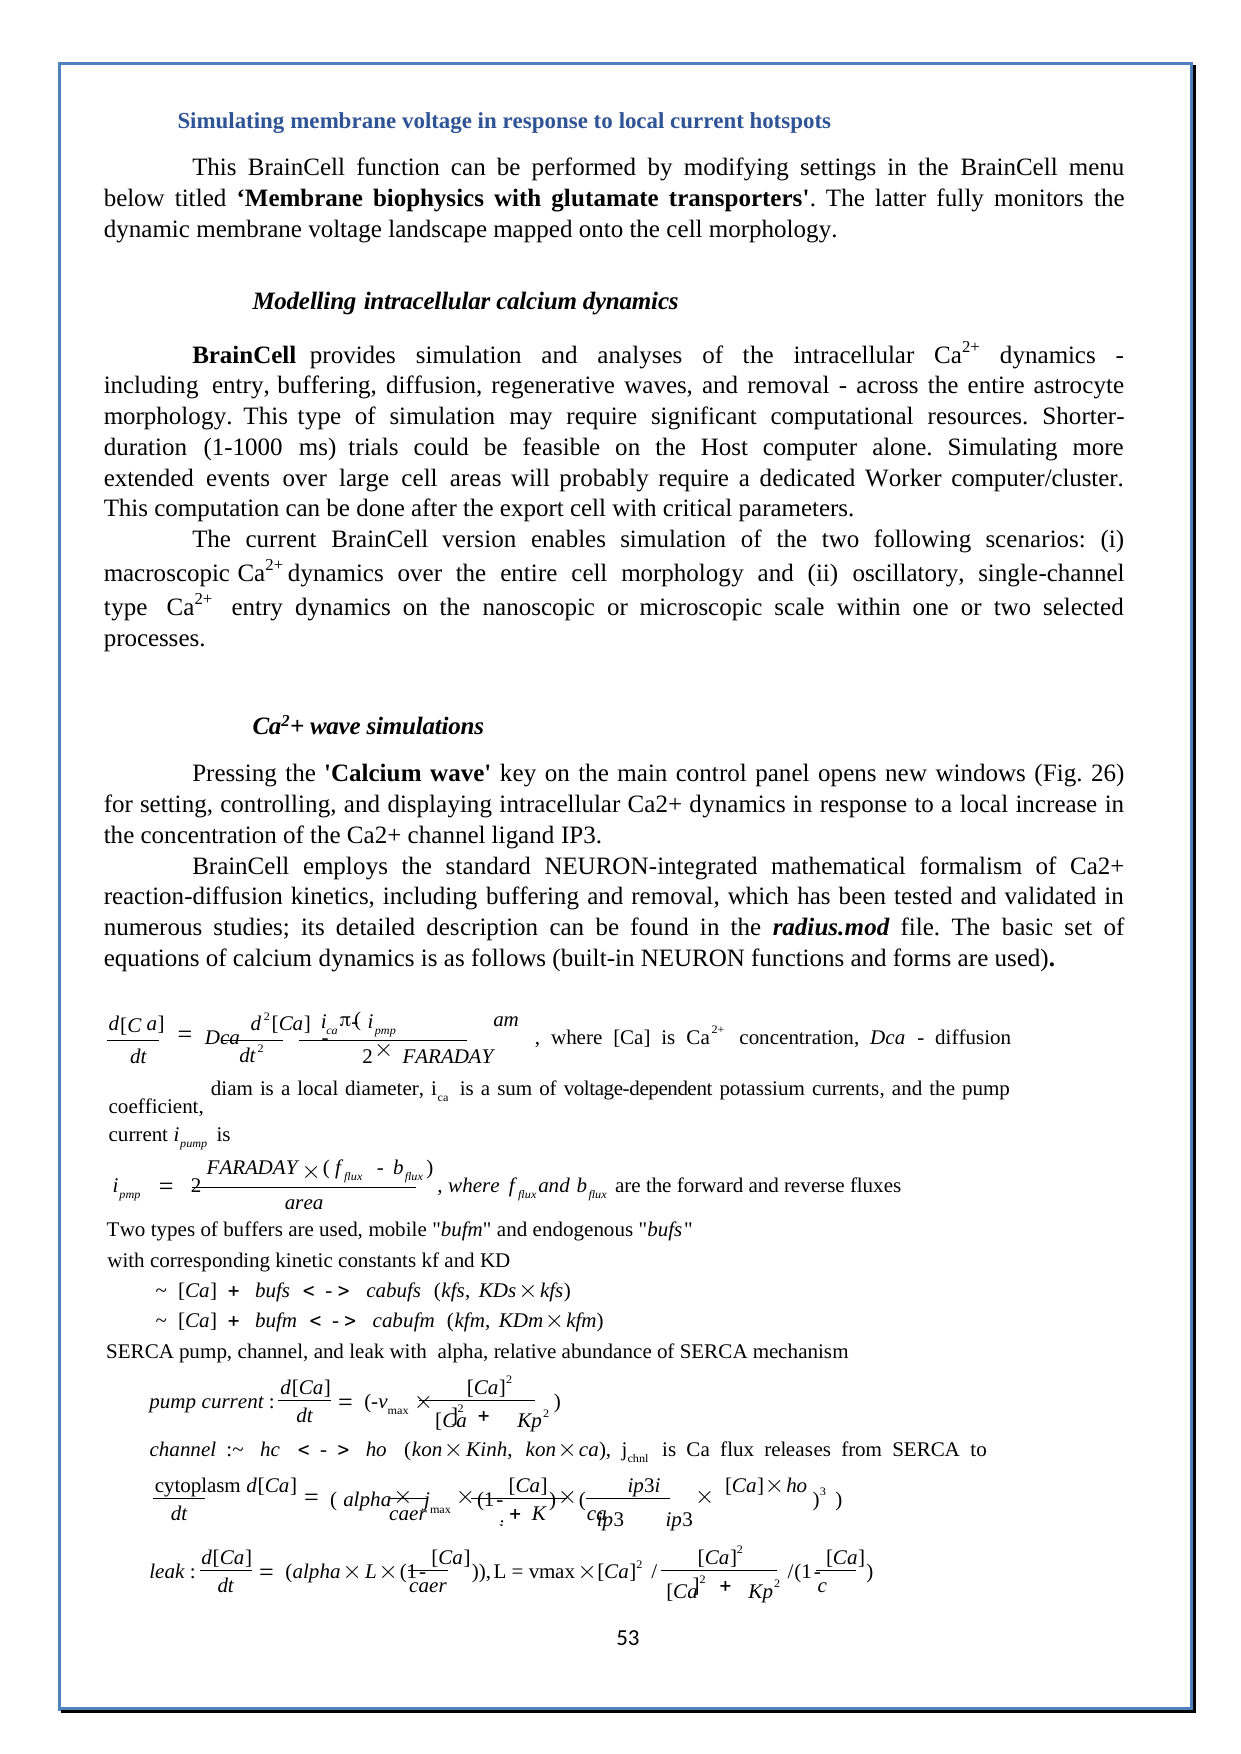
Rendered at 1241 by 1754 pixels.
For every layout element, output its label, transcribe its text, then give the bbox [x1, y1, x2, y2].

text channel :~ hc - ho (konKinh, konca), jchnl is Ca flux releases from SERCA to cytoplasm d[Ca] ( alphajmax (1- [Ca])( ip3ip3i ip3[Ca]ho )3 ) [149, 1437, 987, 1531]
subtitle Ca2+ wave simulations [178, 711, 1093, 740]
text Two types of buffers are used, mobile "bufm" and endogenous "bufs" with corresponding kinetic constants kf and KD [106, 1217, 693, 1272]
subtitle Simulating membrane voltage in response to local current hotspots [103, 107, 1093, 134]
text ~ [Ca] bufs - cabufs (kfs, KDskfs) [155, 1278, 1154, 1302]
text The current BrainCell version enables simulation of the two following scenarios: (i) macroscopic Ca2+ dynamics over the entire cell morphology and (ii) oscillatory, single-channel type Ca2+ entry dynamics on the nanoscopic or microscopic scale within one or two selected processes. [103, 524, 1124, 651]
text Pressing the 'Calcium wave' key on the main control panel opens new windows (Fig. 26) for setting, controlling, and displaying intracellular Ca2+ dynamics in response to a local increase in the concentration of the Ca2+ channel ligand IP3. [103, 758, 1124, 849]
text leak : d[Ca] (alphaL(1- [Ca])), L = vmax[Ca]2 / [Ca[Ca]2 Kp2 /(1- [Ca]) [149, 1543, 1154, 1603]
text BrainCell employs the standard NEURON-integrated mathematical formalism of Ca2+ reaction-diffusion kinetics, including buffering and removal, which has been tested and validated in numerous studies; its detailed description can be found in the radius.mod file. The basic set of equations of calcium dynamics is as follows (built-in NEURON functions and forms are used). [103, 851, 1124, 972]
text SERCA pump, channel, and leak with alpha, relative abundance of SERCA mechanism [106, 1339, 1154, 1363]
subtitle Modelling intracellular calcium dynamics [178, 286, 1093, 315]
text d dta] Dca d2[Ca] - (2FARADAYam , where [Ca] is Ca2+ concentration, Dca - diffusion coefficient, diam is a local diameter, ica is a sum of voltage-dependent potassium currents, and the pump current ipump is [108, 1007, 1011, 1150]
text ~ [Ca] bufm - cabufm (kfm, KDmkfm) [155, 1308, 1154, 1332]
text BrainCell provides simulation and analyses of the intracellular Ca2+ dynamics - including entry, buffering, diffusion, regenerative waves, and removal - across the entire astrocyte morphology. This type of simulation may require significant computational resources. Shorter-duration (1-1000 ms) trials could be feasible on the Host computer alone. Simulating more extended events over large cell areas will probably require a dedicated Worker computer/cluster. This computation can be done after the export cell with critical parameters. [103, 337, 1124, 522]
text This BrainCell function can be performed by modifying settings in the BrainCell menu below titled ‘Membrane biophysics with glutamate transporters'. The latter fully monitors the dynamic membrane voltage landscape mapped onto the cell morphology. [103, 152, 1124, 243]
text ipmp 2 FARADAY ( fflux - bflux ), where ffluxand bflux are the forward and reverse fluxes [112, 1155, 1154, 1201]
text pump current : d[Ca] (-vmax [Ca[Ca]2 Kp2 ) [149, 1373, 1154, 1432]
